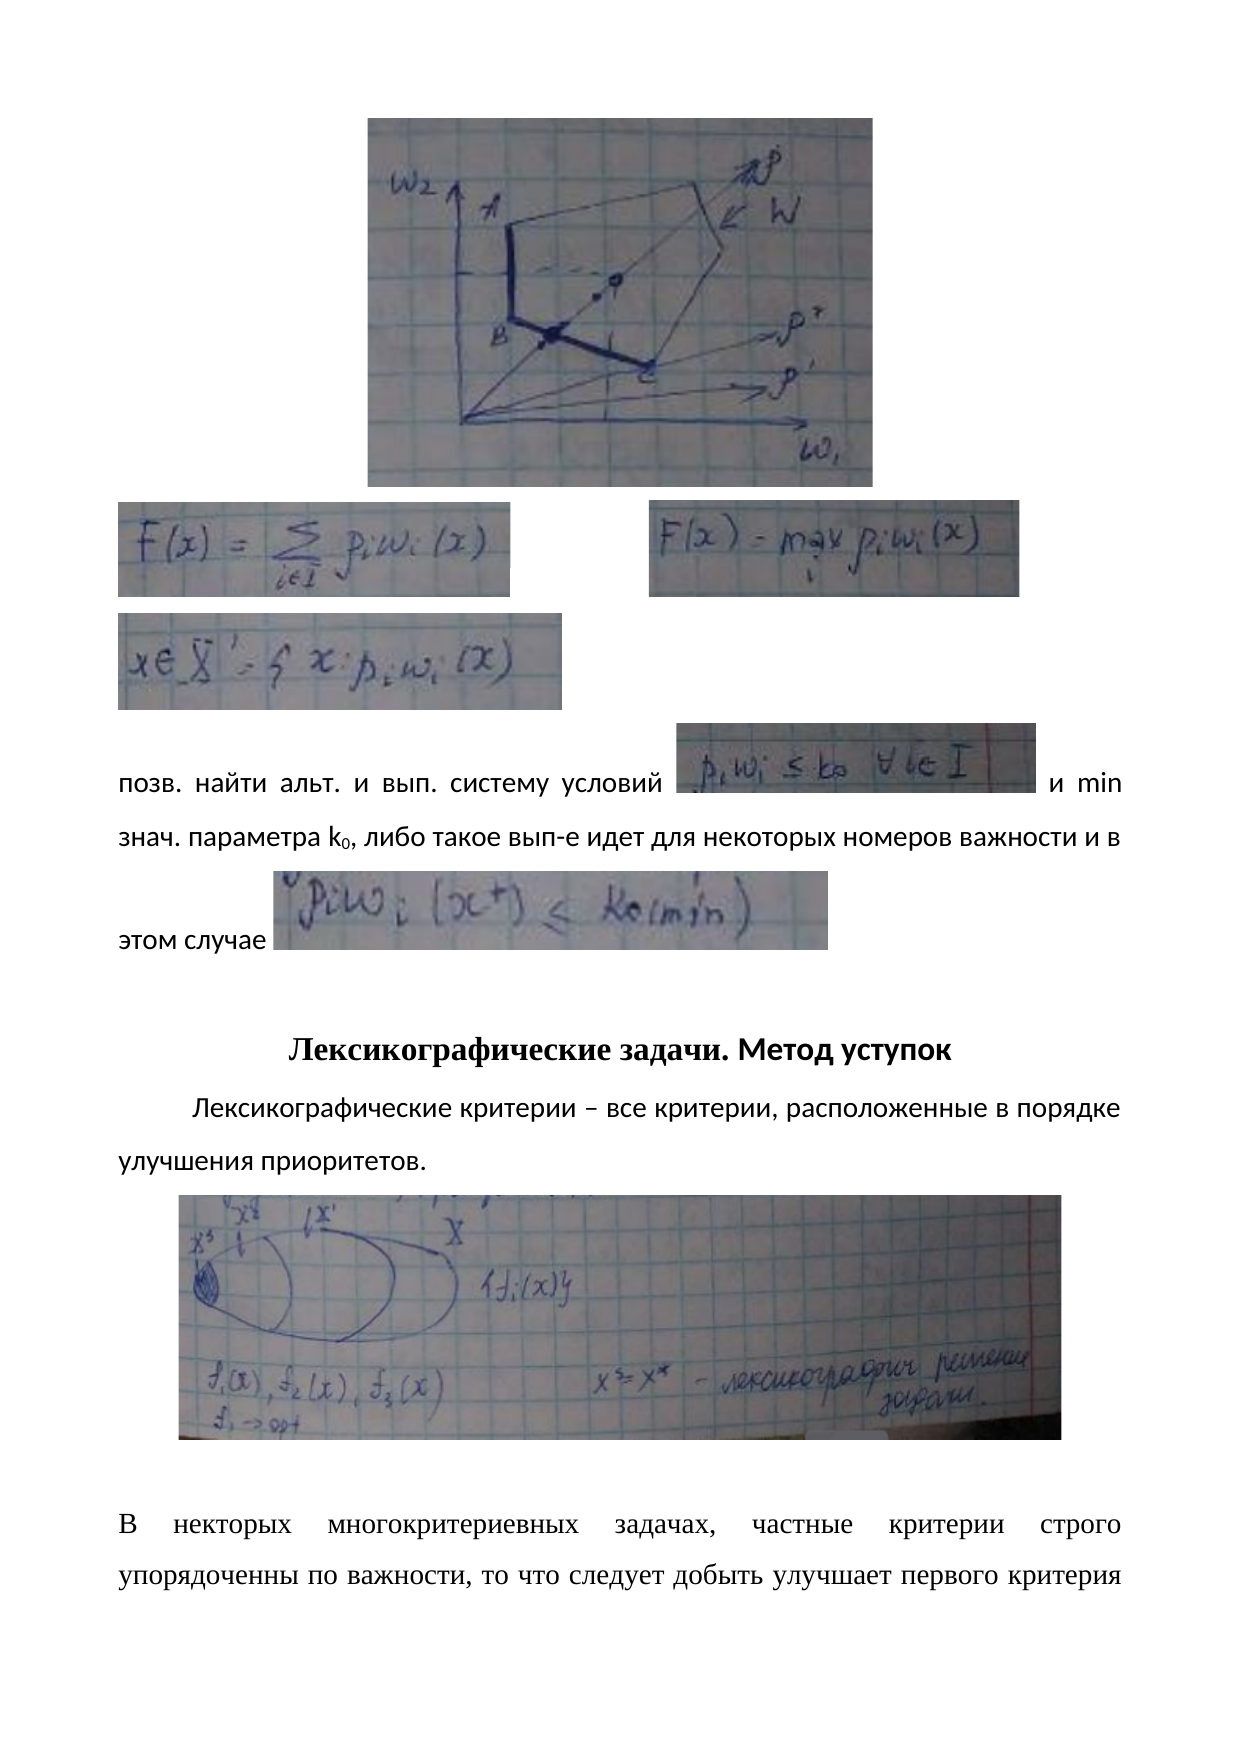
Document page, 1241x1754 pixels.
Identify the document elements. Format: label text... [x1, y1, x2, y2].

picture [367, 118, 873, 487]
picture [676, 723, 1036, 793]
text Лексикографические задачи. Метод уступок [118, 1028, 1122, 1069]
picture [118, 613, 562, 710]
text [118, 1507, 1122, 1590]
picture [273, 871, 828, 950]
picture [178, 1195, 1062, 1440]
picture [648, 500, 1020, 597]
picture [118, 502, 511, 597]
text Лексикографические критерии – все критерии, расположенные в порядке улучшения приоритетов. [118, 1089, 1122, 1178]
